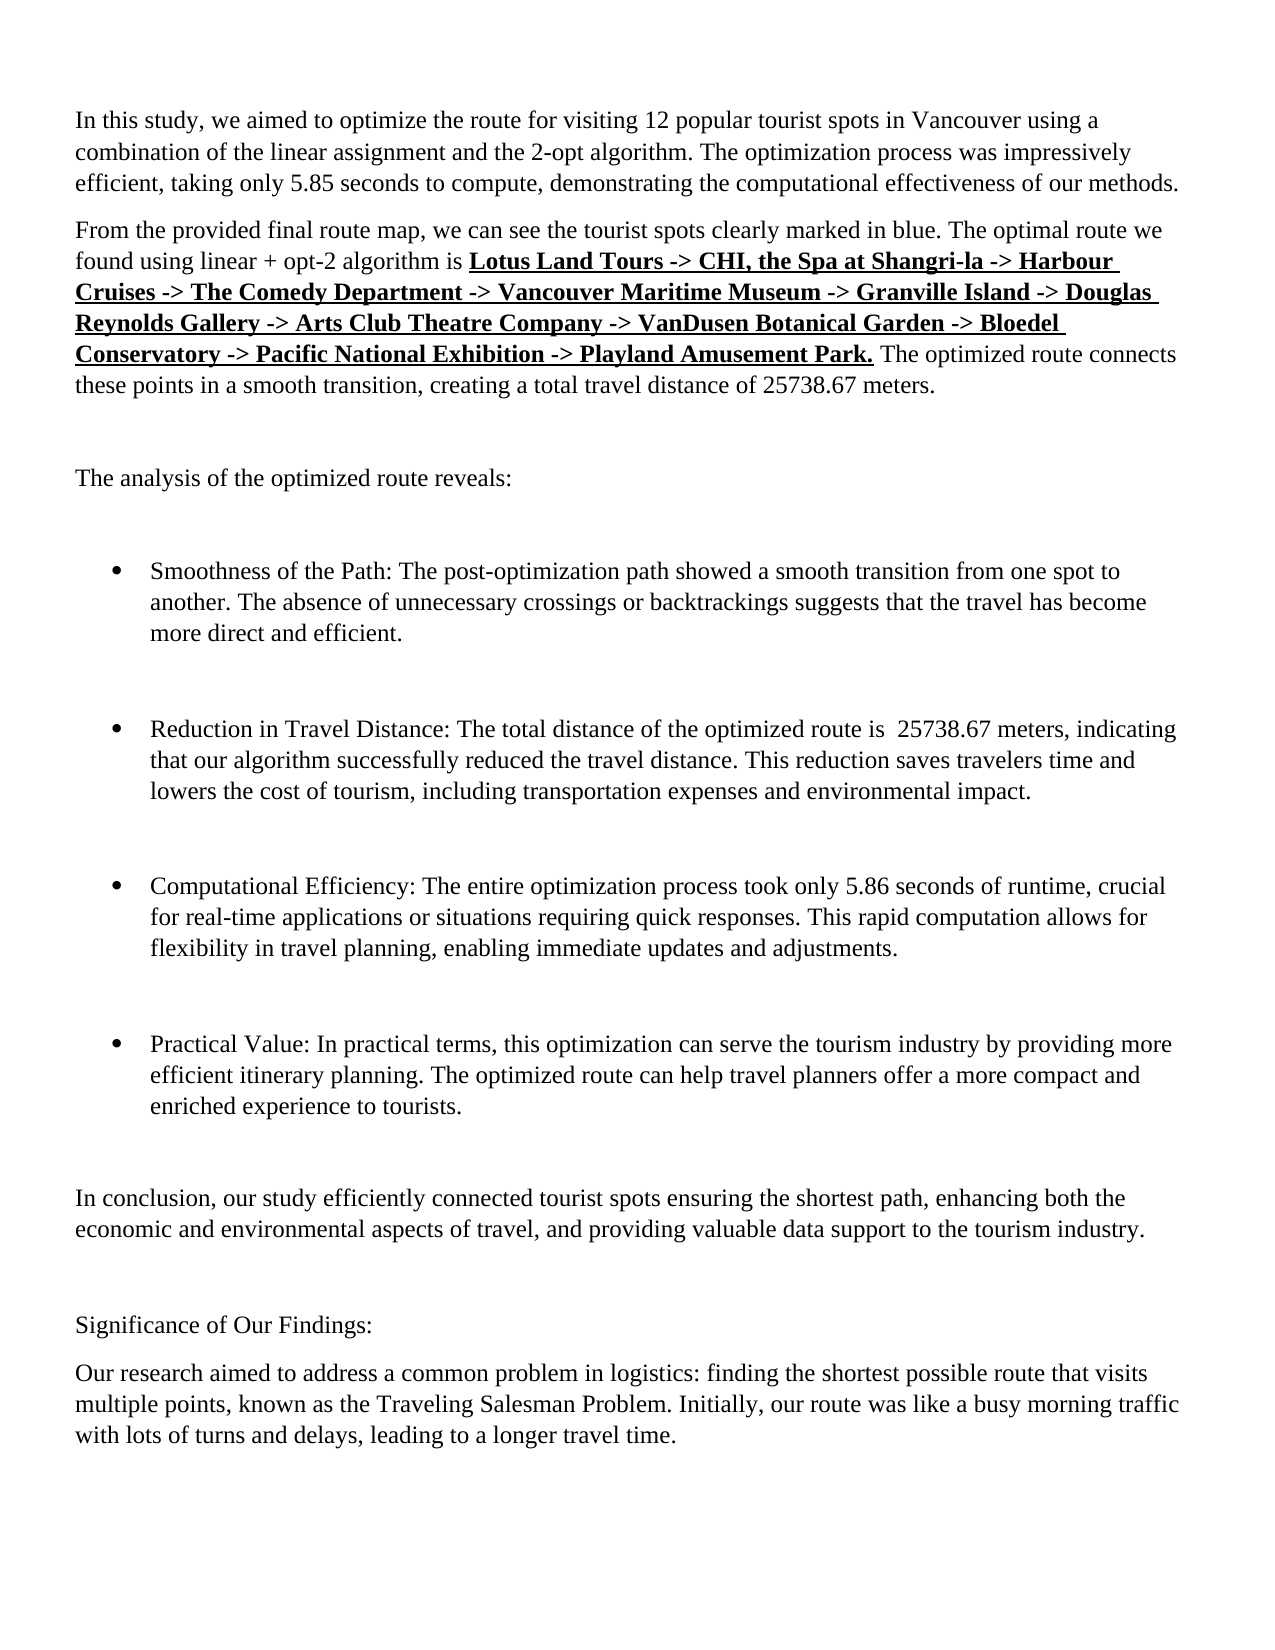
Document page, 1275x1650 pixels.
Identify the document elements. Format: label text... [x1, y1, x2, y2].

text Significance of Our Findings: [75, 1310, 1200, 1339]
text In conclusion, our study efficiently connected tourist spots ensuring the shortest path, enhancing both the economic and environmental aspects of travel, and providing valuable data support to the tourism industry. [75, 1183, 1200, 1243]
text Our research aimed to address a common problem in logistics: finding the shortest possible route that visits multiple points, known as the Traveling Salesman Problem. Initially, our route was like a busy morning traffic with lots of turns and delays, leading to a longer travel time. [75, 1358, 1200, 1448]
text In this study, we aimed to optimize the route for visiting 12 popular tourist spots in Vancouver using a combination of the linear assignment and the 2-opt algorithm. The optimization process was impressively efficient, taking only 5.85 seconds to compute, demonstrating the computational effectiveness of our methods. [75, 106, 1200, 196]
list Practical Value: In practical terms, this optimization can serve the tourism industry by providing more efficient itinerary planning. The optimized route can help travel planners offer a more compact and enriched experience to tourists. [112, 1029, 1200, 1119]
list Reduction in Travel Distance: The total distance of the optimized route is 25738.67 meters, indicating that our algorithm successfully reduced the travel distance. This reduction saves travelers time and lowers the cost of tourism, including transportation expenses and environmental impact. [112, 714, 1200, 804]
list Smoothness of the Path: The post-optimization path showed a smooth transition from one spot to another. The absence of unnecessary crossings or backtrackings suggests that the travel has become more direct and efficient. [112, 556, 1200, 647]
text The analysis of the optimized route reveals: [75, 463, 1200, 492]
list Computational Efficiency: The entire optimization process took only 5.86 seconds of runtime, crucial for real-time applications or situations requiring quick responses. This rapid computation allows for flexibility in travel planning, enabling immediate updates and adjustments. [112, 871, 1200, 962]
text From the provided final route map, we can see the tourist spots clearly marked in blue. The optimal route we found using linear + opt-2 algorithm is Lotus Land Tours -> CHI, the Spa at Shangri-la -> Harbour Cruises -> The Comedy Department -> Vancouver Maritime Museum -> Granville Island -> Douglas Reynolds Gallery -> Arts Club Theatre Company -> VanDusen Botanical Garden -> Bloedel Conservatory -> Pacific National Exhibition -> Playland Amusement Park. The optimized route connects these points in a smooth transition, creating a total travel distance of 25738.67 meters. [75, 215, 1200, 399]
